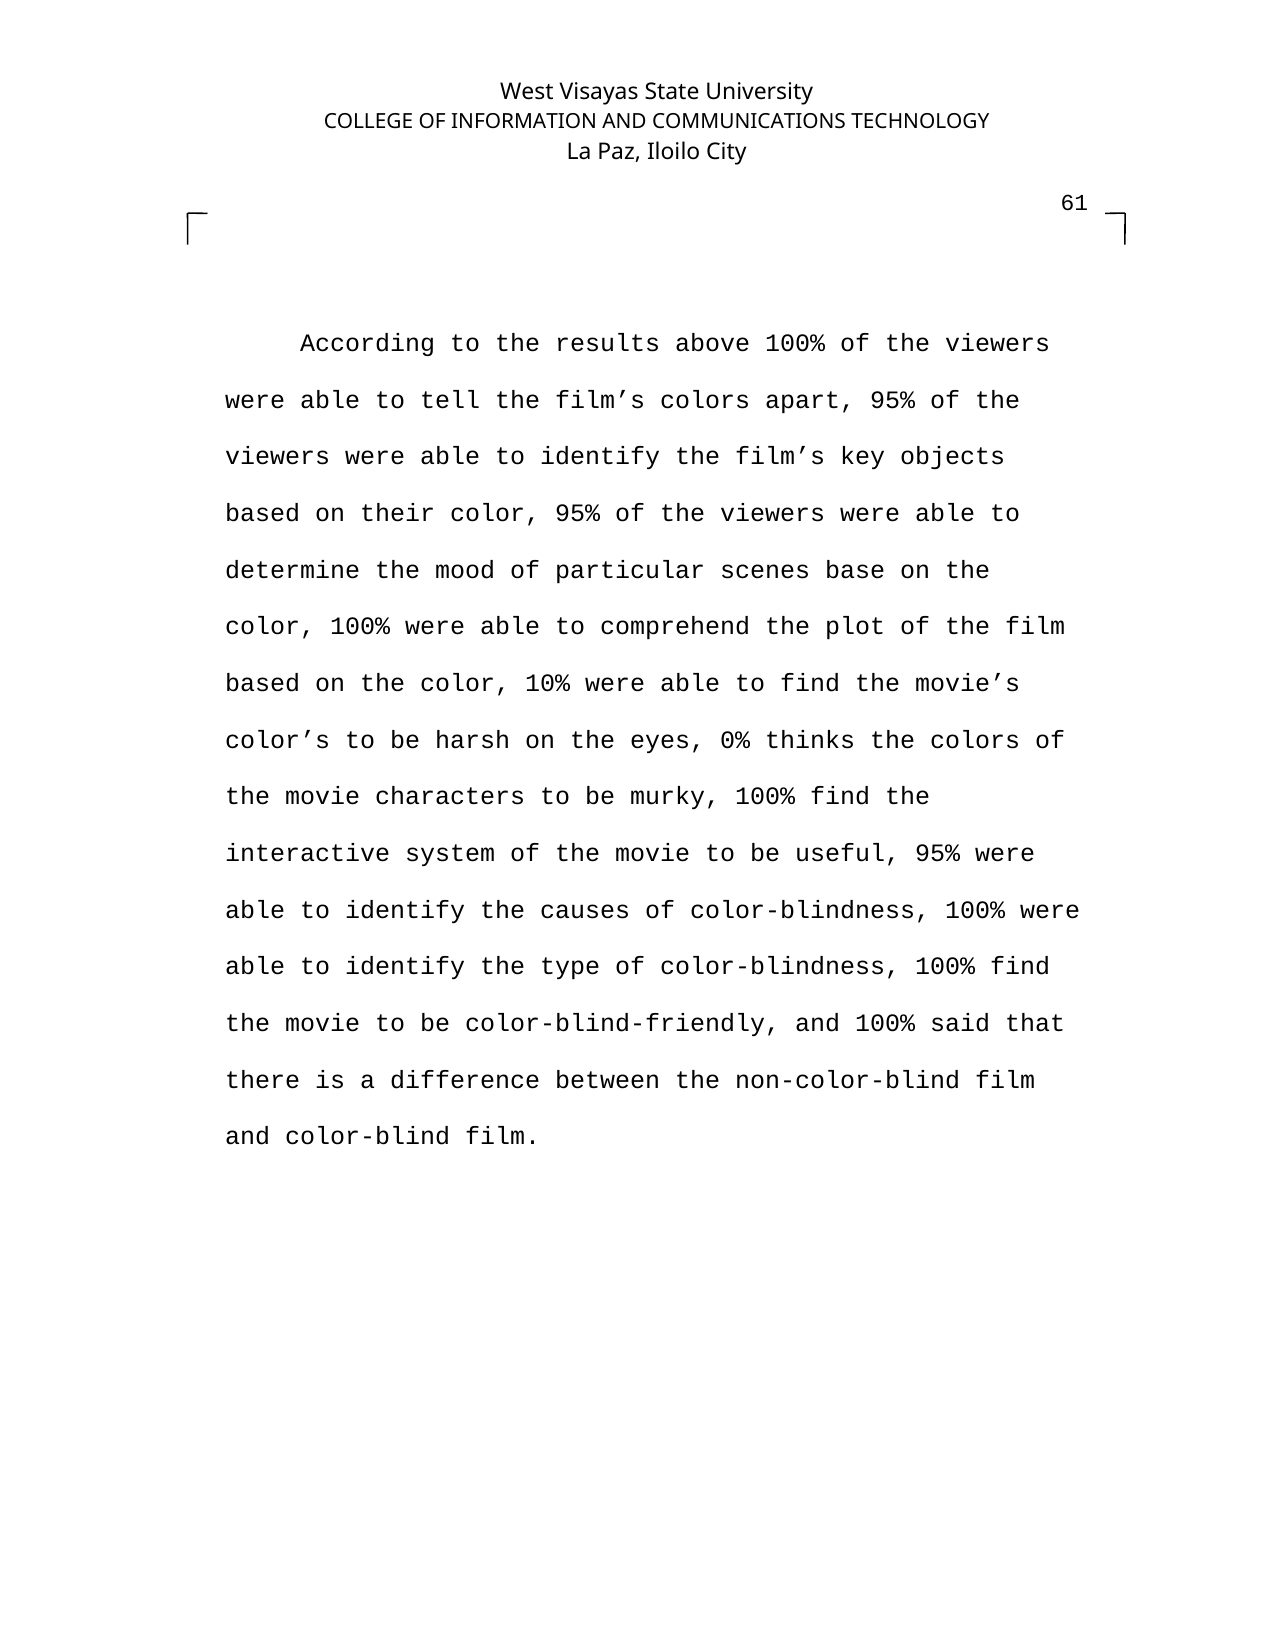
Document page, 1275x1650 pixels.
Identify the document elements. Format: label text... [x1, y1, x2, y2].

text According to the results above 100% of the viewers were able to tell the film’s colors apart, 95% of the viewers were able to identify the film’s key objects based on their color, 95% of the viewers were able to determine the mood of particular scenes base on the color, 100% were able to comprehend the plot of the film based on the color, 10% were able to find the movie’s color’s to be harsh on the eyes, 0% thinks the colors of the movie characters to be murky, 100% find the interactive system of the movie to be useful, 95% were able to identify the causes of color-blindness, 100% were able to identify the type of color-blindness, 100% find the movie to be color-blind-friendly, and 100% said that there is a difference between the non-color-blind film and color-blind film. [225, 331, 1088, 1152]
